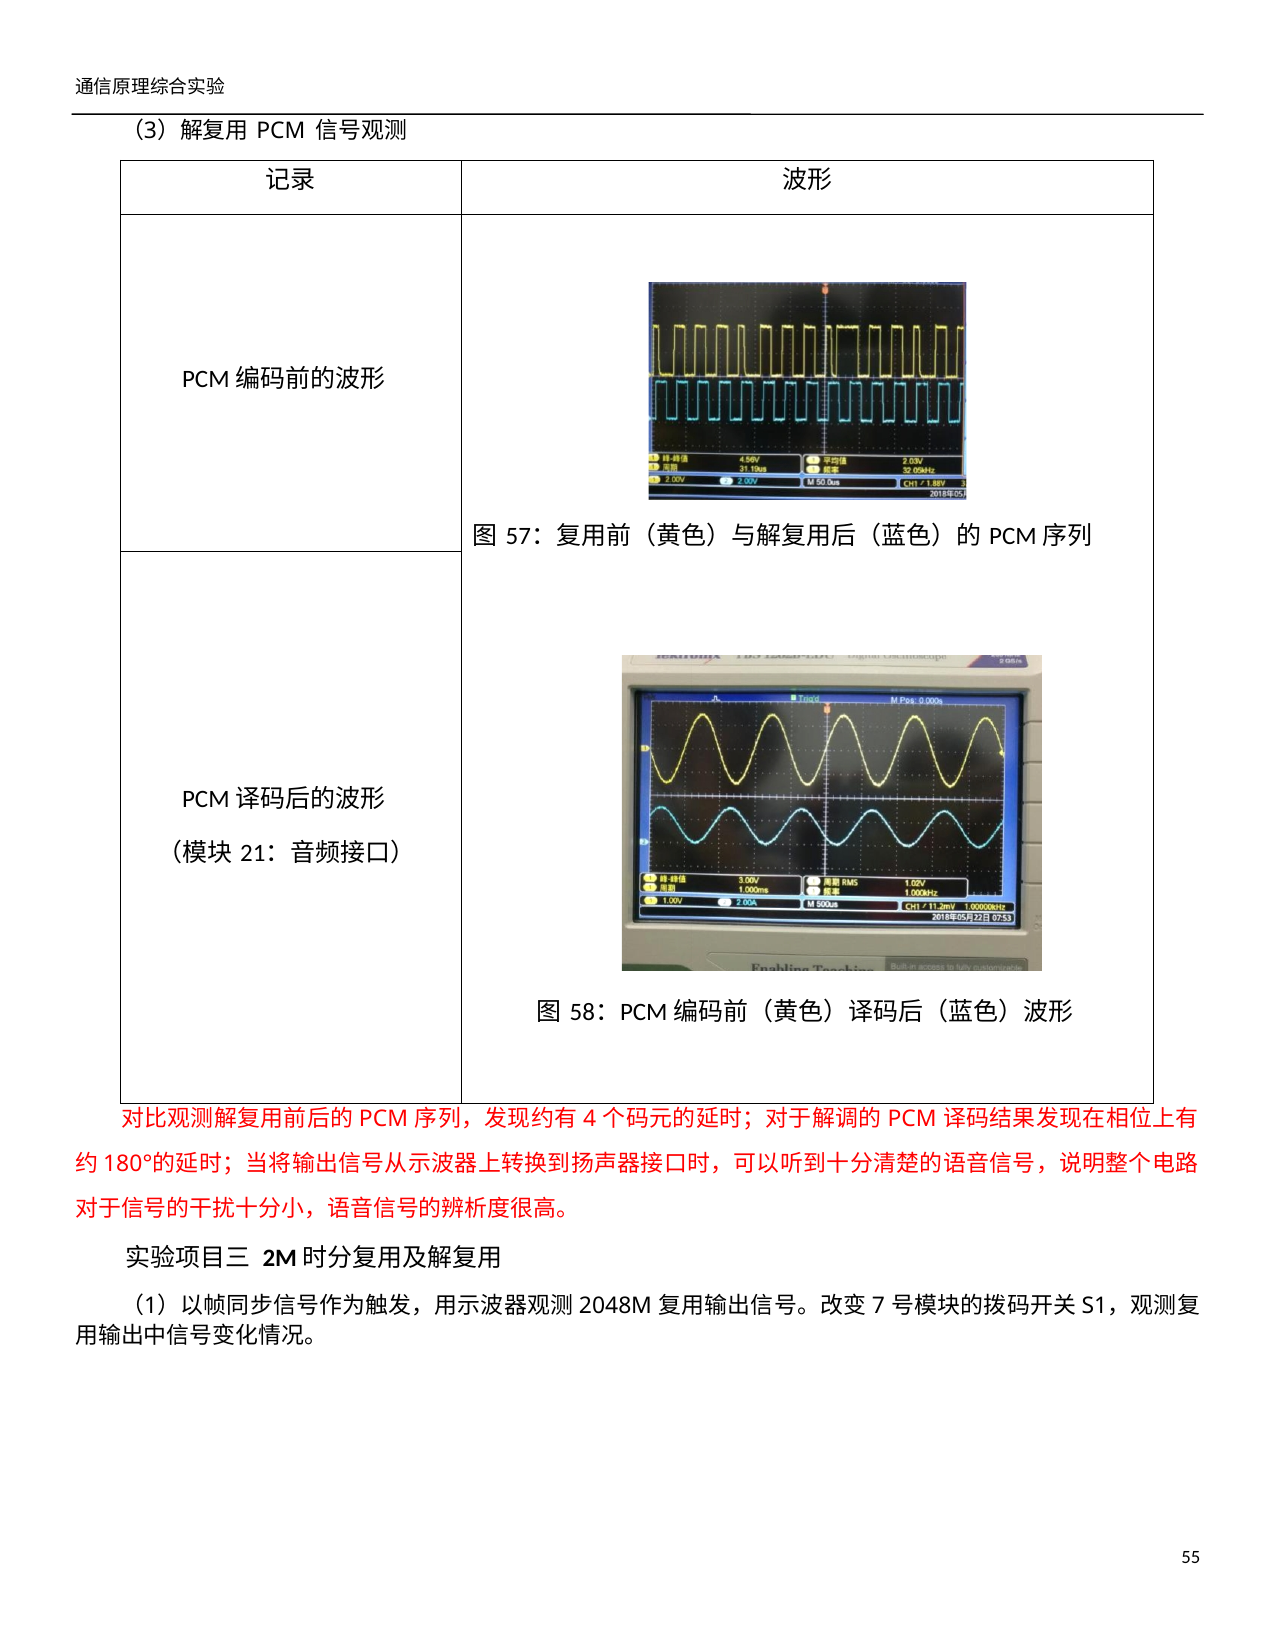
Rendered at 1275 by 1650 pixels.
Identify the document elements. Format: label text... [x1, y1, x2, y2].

text 对比观测解复用前后的 PCM 序列，发现约有 4 个码元的延时；对于解调的 PCM 译码结果发现在相位上有约180°的延时；当将输出信号从示波器上转换到扬声器接口时，可以听到十分清楚的语音信号，说明整个电路对于信号的干扰十分小，语音信号的辨析度很高。 [75, 1091, 1200, 1225]
text 通信原理综合实验 [75, 75, 1200, 98]
text 实验项目三 2M 时分复用及解复用 [125, 1238, 1200, 1274]
text （3）解复用PCM信号观测 [121, 115, 1200, 144]
text 55 [1181, 1545, 1200, 1568]
text （1）以帧同步信号作为触发，用示波器观测 2048M 复用输出信号。改变 7 号模块的拨码开关 S1，观测复用输出中信号变化情况。 [75, 1290, 1200, 1349]
